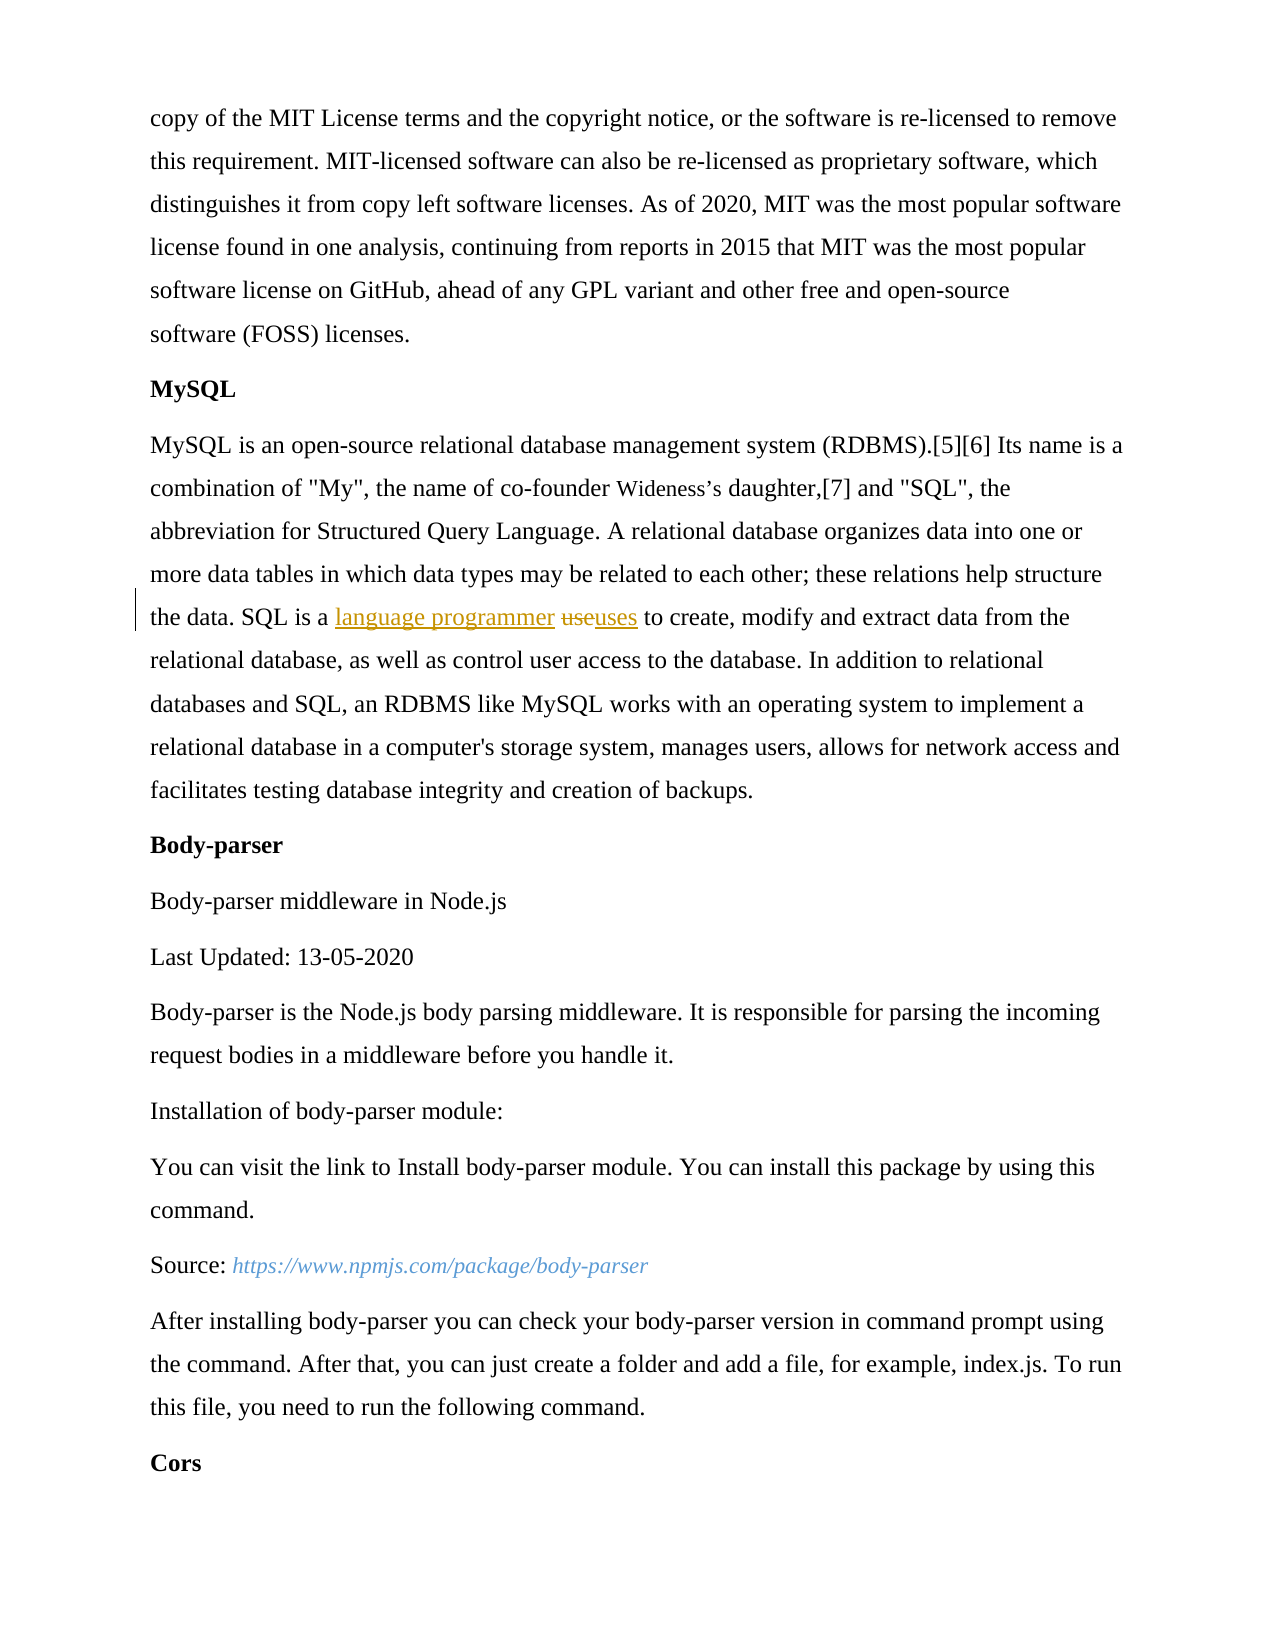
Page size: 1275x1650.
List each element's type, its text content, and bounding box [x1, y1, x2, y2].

text Cors [150, 1448, 1125, 1477]
text Last Updated: 13-05-2020 [150, 942, 1125, 971]
text After installing body-parser you can check your body-parser version in command prompt using the command. After that, you can just create a folder and add a file, for example, index.js. To run this file, you need to run the following command. [150, 1306, 1125, 1421]
text You can visit the link to Install body-parser module. You can install this package by using this command. [150, 1152, 1125, 1224]
text Installation of body-parser module: [150, 1096, 1125, 1125]
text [150, 103, 1125, 347]
text Body-parser [150, 831, 1125, 859]
text Source: https://www.npmjs.com/package/body-parser [150, 1251, 1125, 1279]
text MySQL [150, 374, 1125, 403]
text MySQL is an open-source relational database management system (RDBMS).[5][6] Its name is a combination of "My", the name of co-founder Wideness’s daughter,[7] and "SQL", the abbreviation for Structured Query Language. A relational database organizes data into one or more data tables in which data types may be related to each other; these relations help structure the data. SQL is a to create, modify and extract data from the relational database, as well as control user access to the database. In addition to relational databases and SQL, an RDBMS like MySQL works with an operating system to implement a relational database in a computer's storage system, manages users, allows for network access and facilitates testing database integrity and creation of backups. [150, 430, 1125, 804]
text Body-parser middleware in Node.js [150, 886, 1125, 915]
text Body-parser is the Node.js body parsing middleware. It is responsible for parsing the incoming request bodies in a middleware before you handle it. [150, 997, 1125, 1069]
